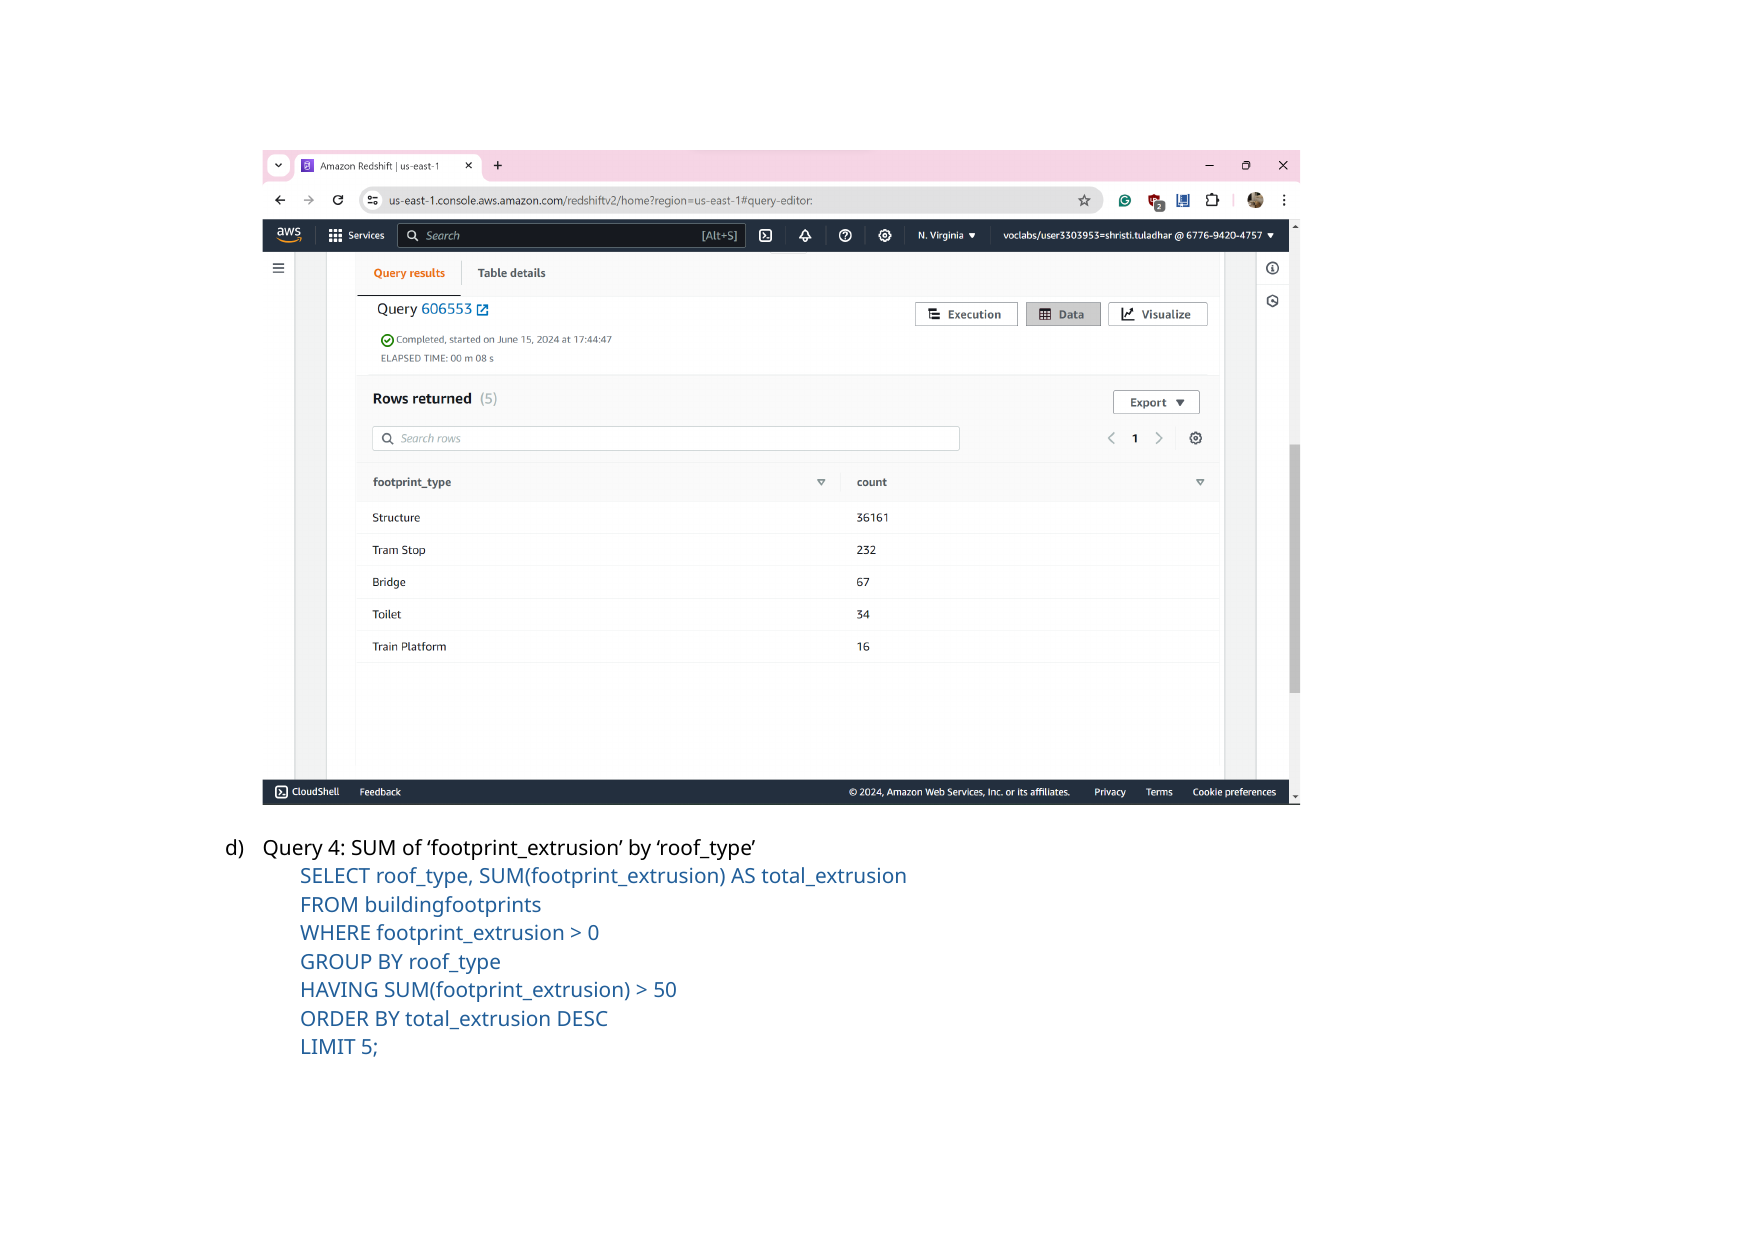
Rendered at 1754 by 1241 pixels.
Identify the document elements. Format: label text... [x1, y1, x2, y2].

list FROM buildingfootprints [300, 890, 1604, 918]
list ORDER BY total_extrusion DESC [300, 1004, 1604, 1032]
list LIMIT 5; [300, 1032, 1604, 1061]
list SELECT roof_type, SUM(footprint_extrusion) AS total_extrusion [300, 861, 1604, 890]
list GROUP BY roof_type [300, 947, 1604, 975]
list WHERE footprint_extrusion > 0 [300, 918, 1604, 947]
list Query 4: SUM of ‘footprint_extrusion’ by ‘roof_type’ [225, 833, 1604, 861]
list HAVING SUM(footprint_extrusion) > 50 [300, 975, 1604, 1004]
picture [262, 150, 1300, 805]
